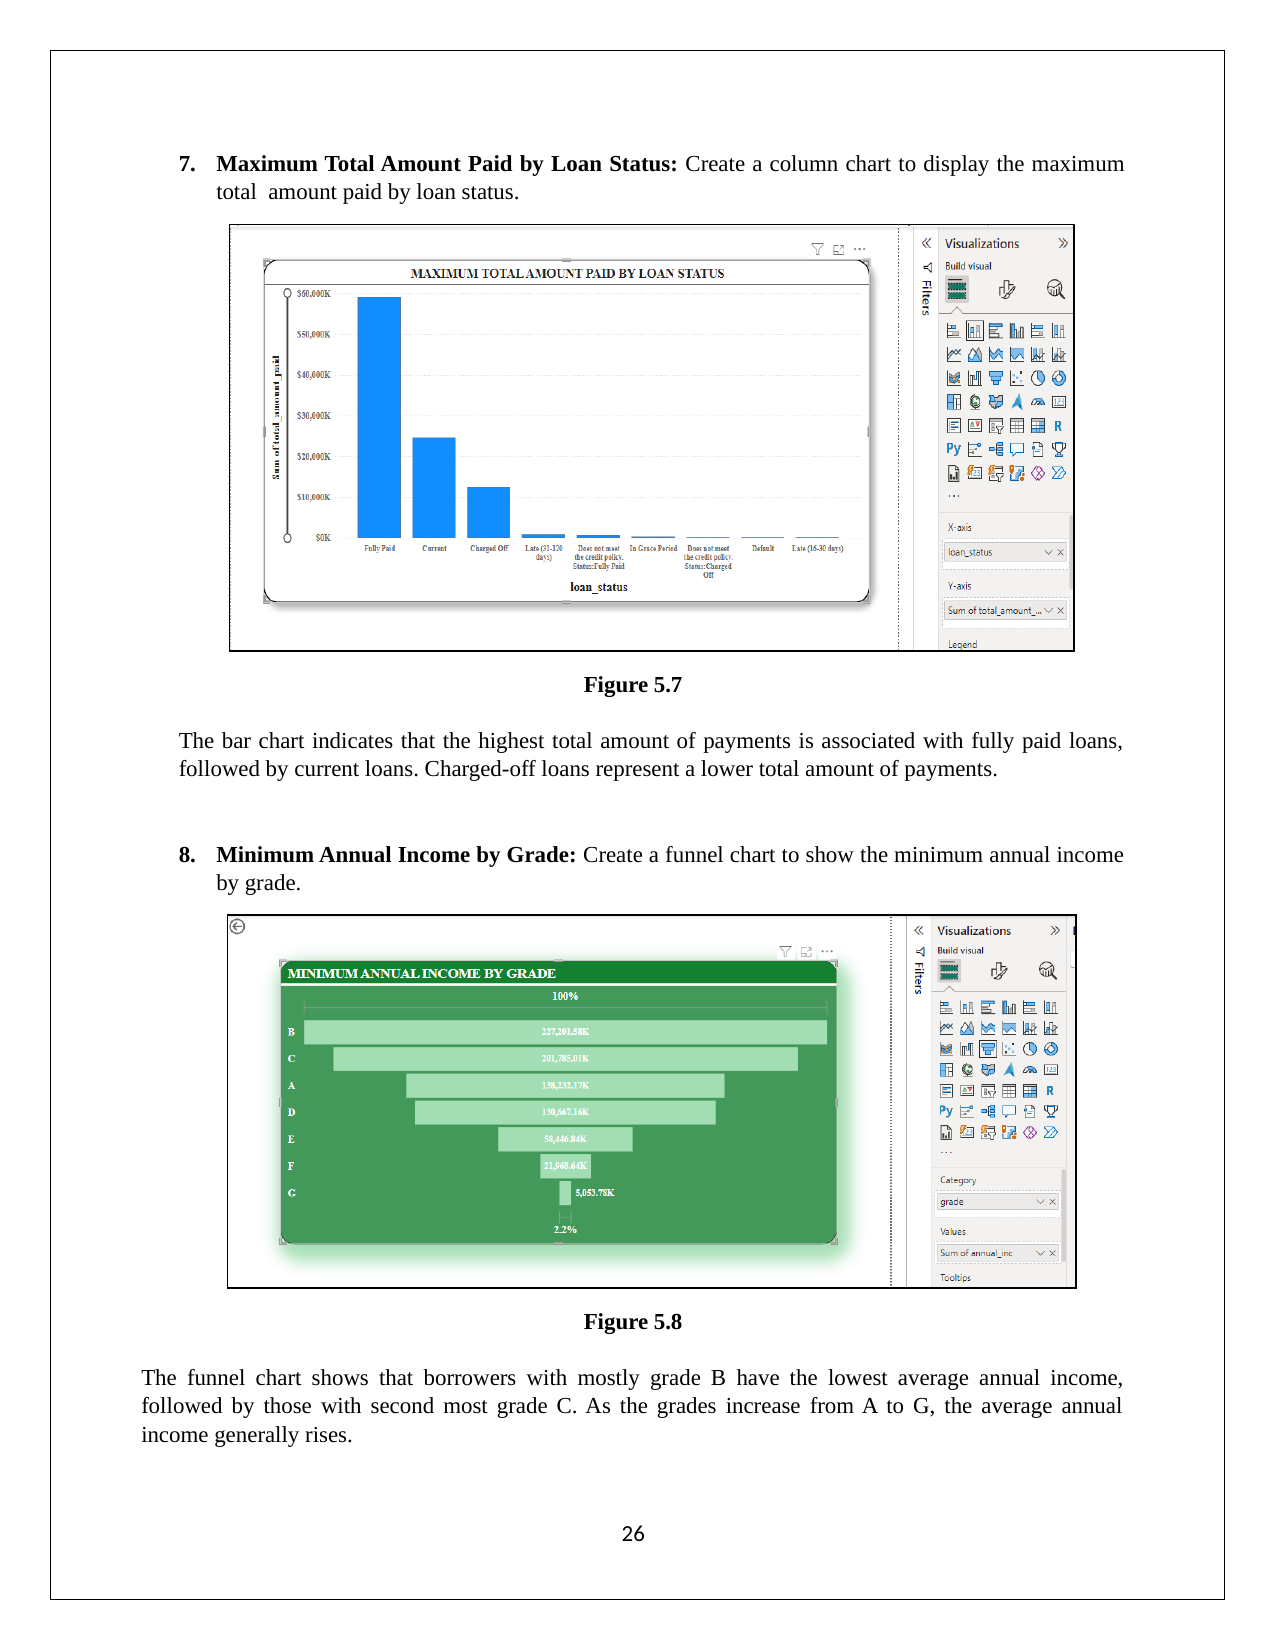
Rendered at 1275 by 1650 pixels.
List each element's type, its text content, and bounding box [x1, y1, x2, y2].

text Figure 5.8 [141, 1308, 1125, 1334]
text The funnel chart shows that borrowers with mostly grade B have the lowest average annual income, followed by those with second most grade C. As the grades increase from A to G, the average annual income generally rises. [141, 1364, 1125, 1447]
list The bar chart indicates that the highest total amount of payments is associated with fully paid loans, followed by current loans. Charged-off loans represent a lower total amount of payments. [178, 727, 1125, 782]
list Maximum Total Amount Paid by Loan Status: Create a column chart to display the maximum total amount paid by loan status. [178, 150, 1125, 205]
text Figure 5.7 [141, 671, 1125, 697]
picture [228, 916, 1075, 1287]
picture [230, 225, 1073, 650]
list Minimum Annual Income by Grade: Create a funnel chart to show the minimum annual income by grade. [178, 841, 1125, 896]
